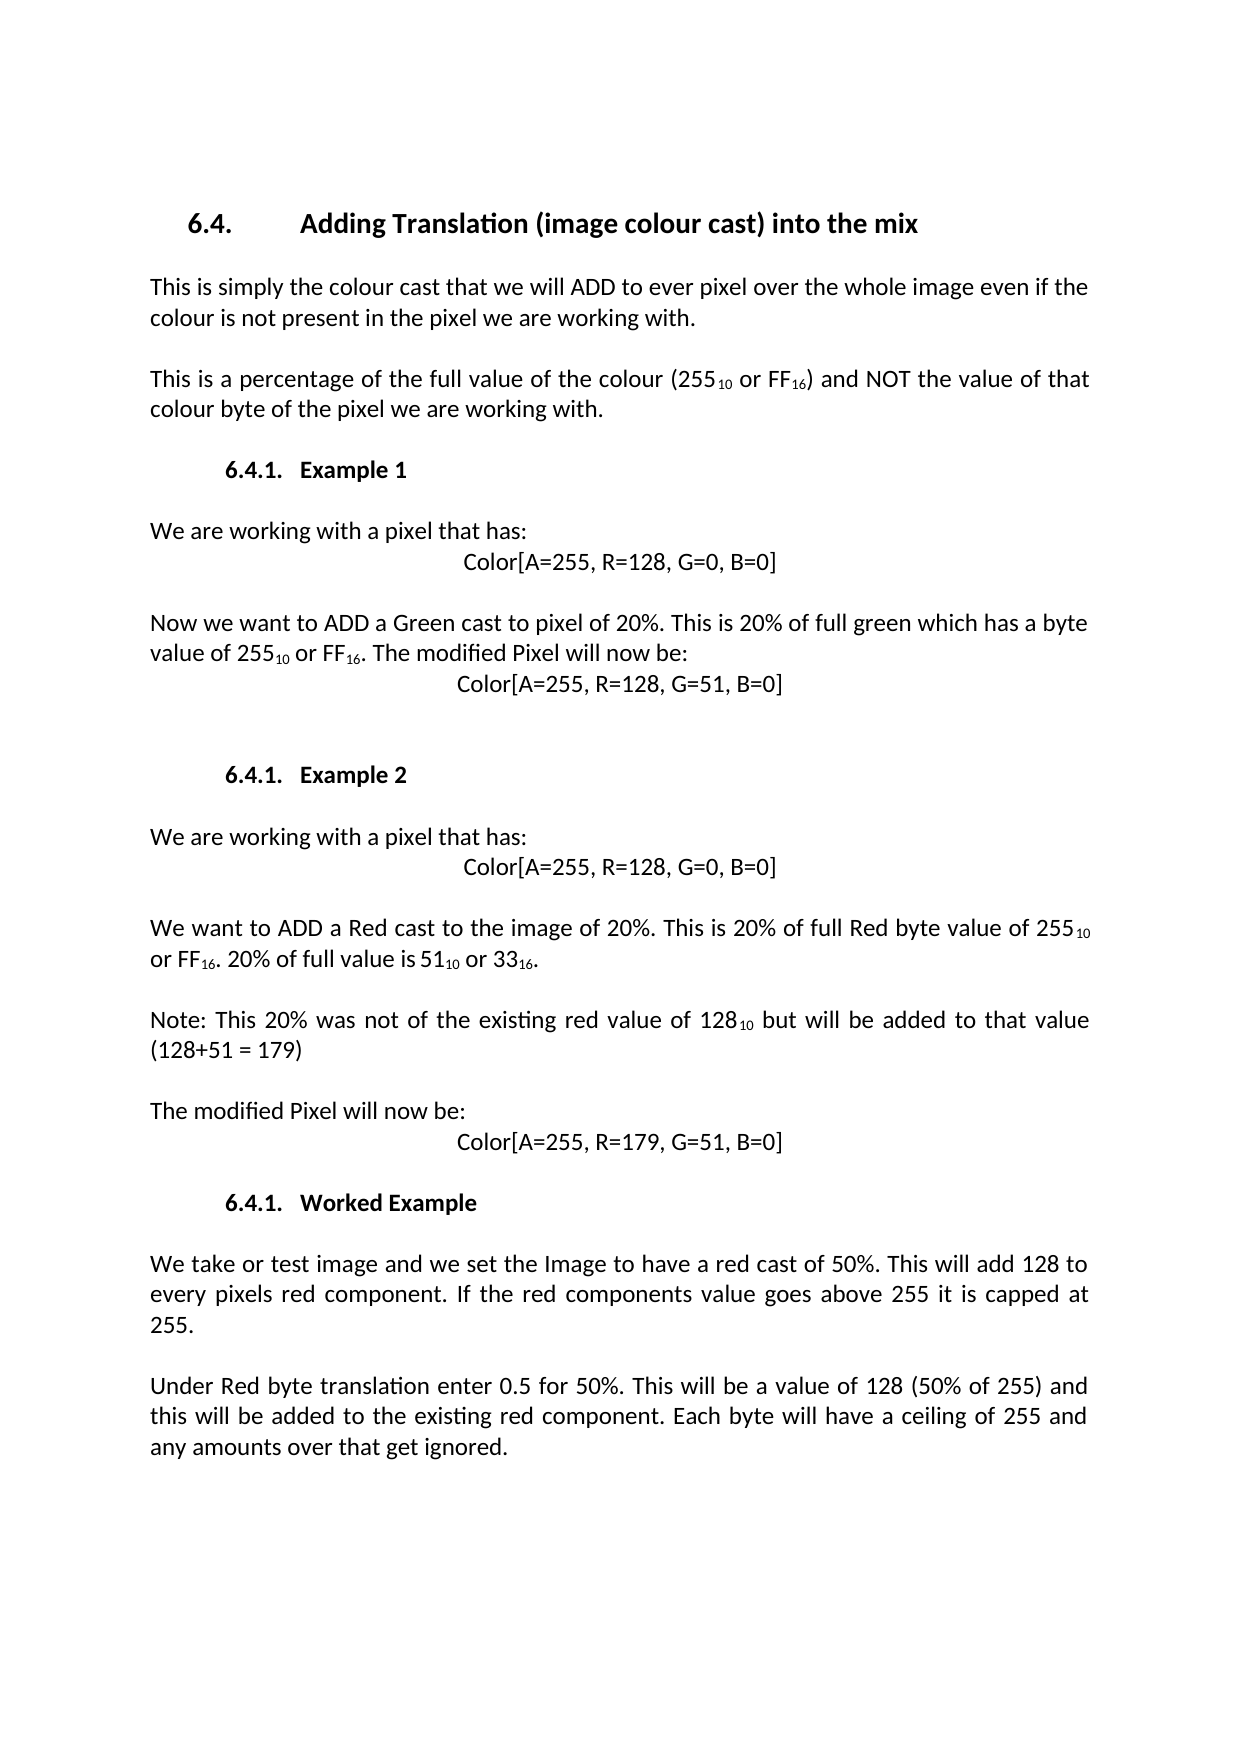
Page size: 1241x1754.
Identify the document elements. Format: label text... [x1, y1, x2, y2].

text Under Red byte translation enter 0.5 for 50%. This will be a value of 128 (50% of 255) and this will be added to the existing red component. Each byte will have a ceiling of 255 and any amounts over that get ignored. [150, 1370, 1090, 1462]
text Color[A=255, R=179, G=51, B=0] [150, 1126, 1090, 1156]
text This is simply the colour cast that we will ADD to ever pixel over the whole image even if the colour is not present in the pixel we are working with. [150, 271, 1090, 332]
subtitle Example 2 [225, 759, 1090, 790]
text Color[A=255, R=128, G=51, B=0] [150, 668, 1090, 698]
text This is a percentage of the full value of the colour (25510 or FF16) and NOT the value of that colour byte of the pixel we are working with. [150, 363, 1090, 424]
text We take or test image and we set the Image to have a red cast of 50%. This will add 128 to every pixels red component. If the red components value goes above 255 it is capped at 255. [150, 1248, 1090, 1339]
text The modified Pixel will now be: [150, 1095, 1090, 1126]
subtitle Example 1 [225, 454, 1090, 485]
subtitle Worked Example [225, 1187, 1090, 1217]
text Color[A=255, R=128, G=0, B=0] [150, 851, 1090, 882]
text We want to ADD a Red cast to the image of 20%. This is 20% of full Red byte value of 25510 or FF16. 20% of full value is 5110 or 3316. [150, 912, 1090, 973]
text Now we want to ADD a Green cast to pixel of 20%. This is 20% of full green which has a byte value of 25510 or FF16. The modified Pixel will now be: [150, 607, 1090, 668]
text Note: This 20% was not of the existing red value of 12810 but will be added to that value (128+51 = 179) [150, 1004, 1090, 1065]
text Color[A=255, R=128, G=0, B=0] [150, 546, 1090, 576]
text We are working with a pixel that has: [150, 821, 1090, 851]
subtitle Adding Translation (image colour cast) into the mix [187, 205, 1090, 241]
text We are working with a pixel that has: [150, 515, 1090, 546]
